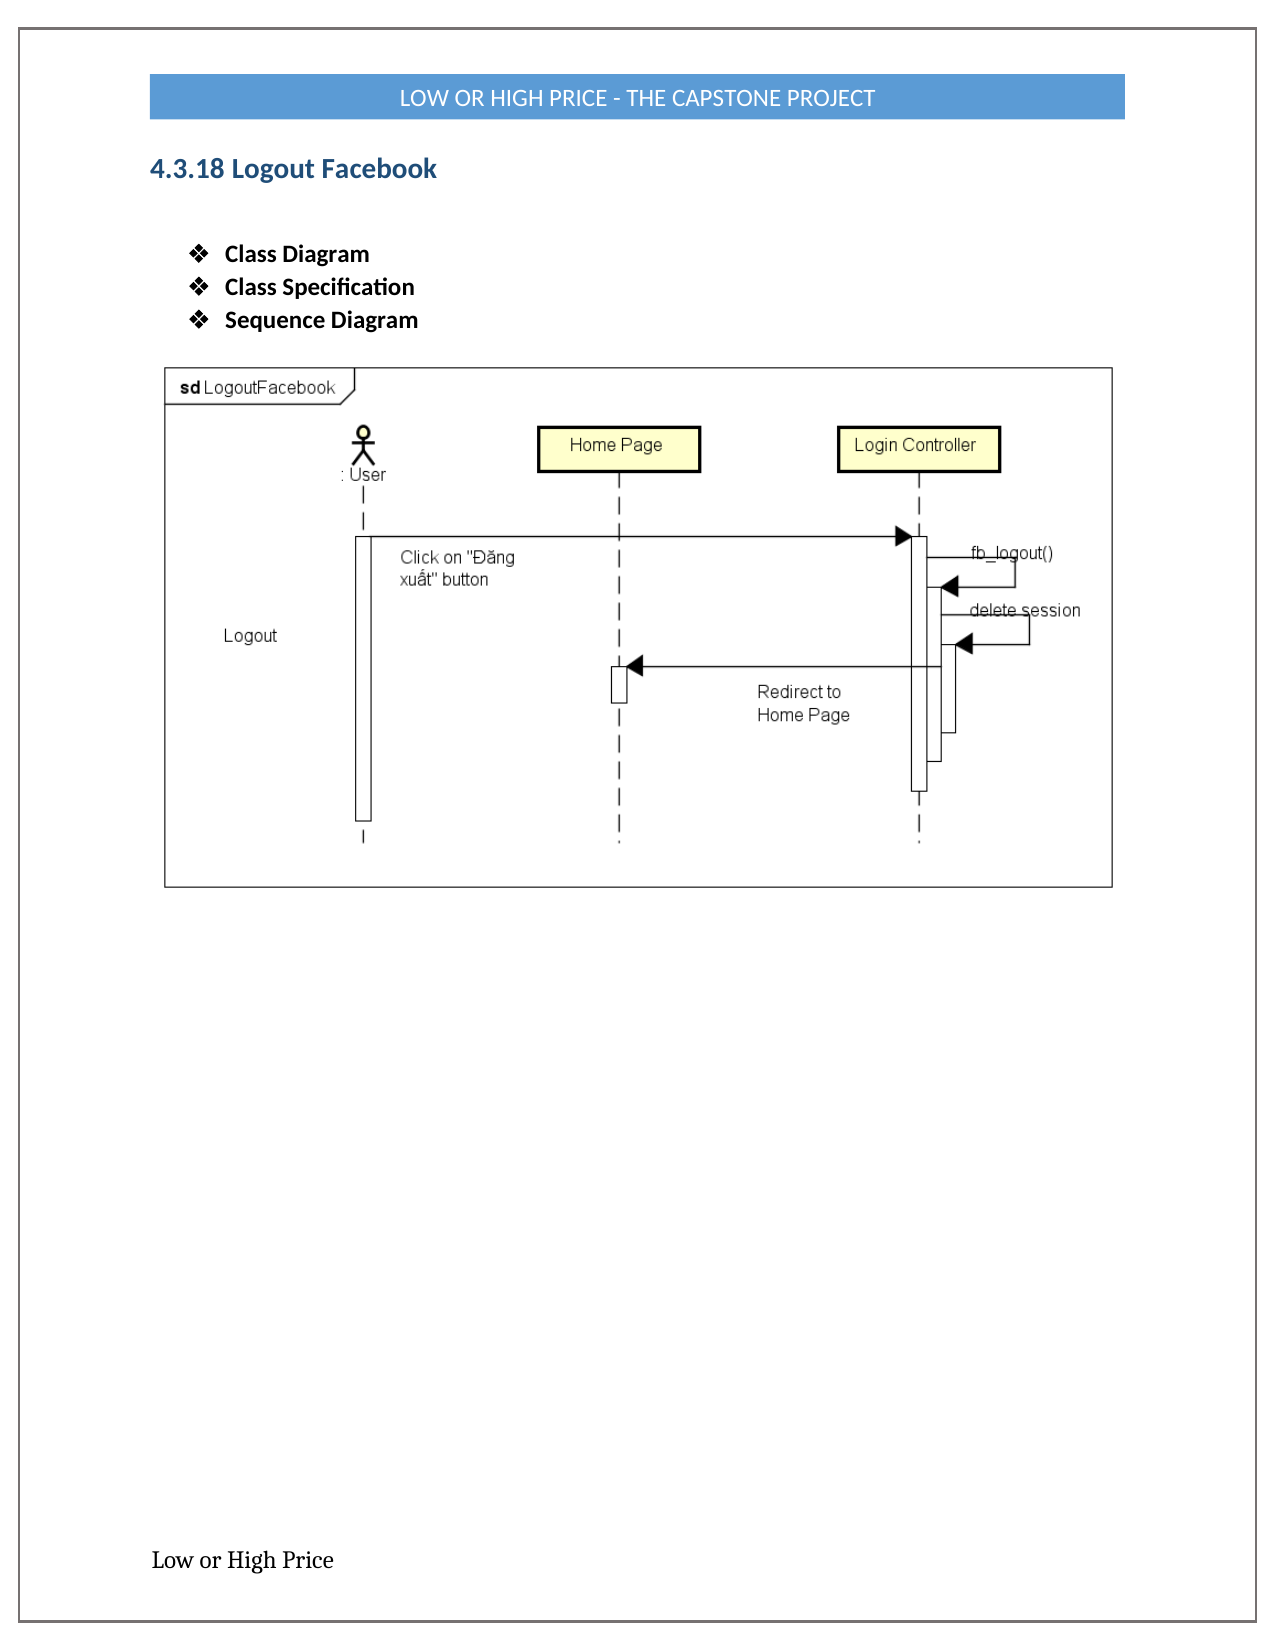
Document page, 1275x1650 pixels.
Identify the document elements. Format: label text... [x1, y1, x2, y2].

list Class Specification [187, 271, 1125, 301]
list Class Diagram [187, 238, 1125, 268]
subtitle Logout Facebook [150, 150, 1125, 186]
picture [150, 353, 1125, 901]
list Sequence Diagram [187, 304, 1125, 334]
